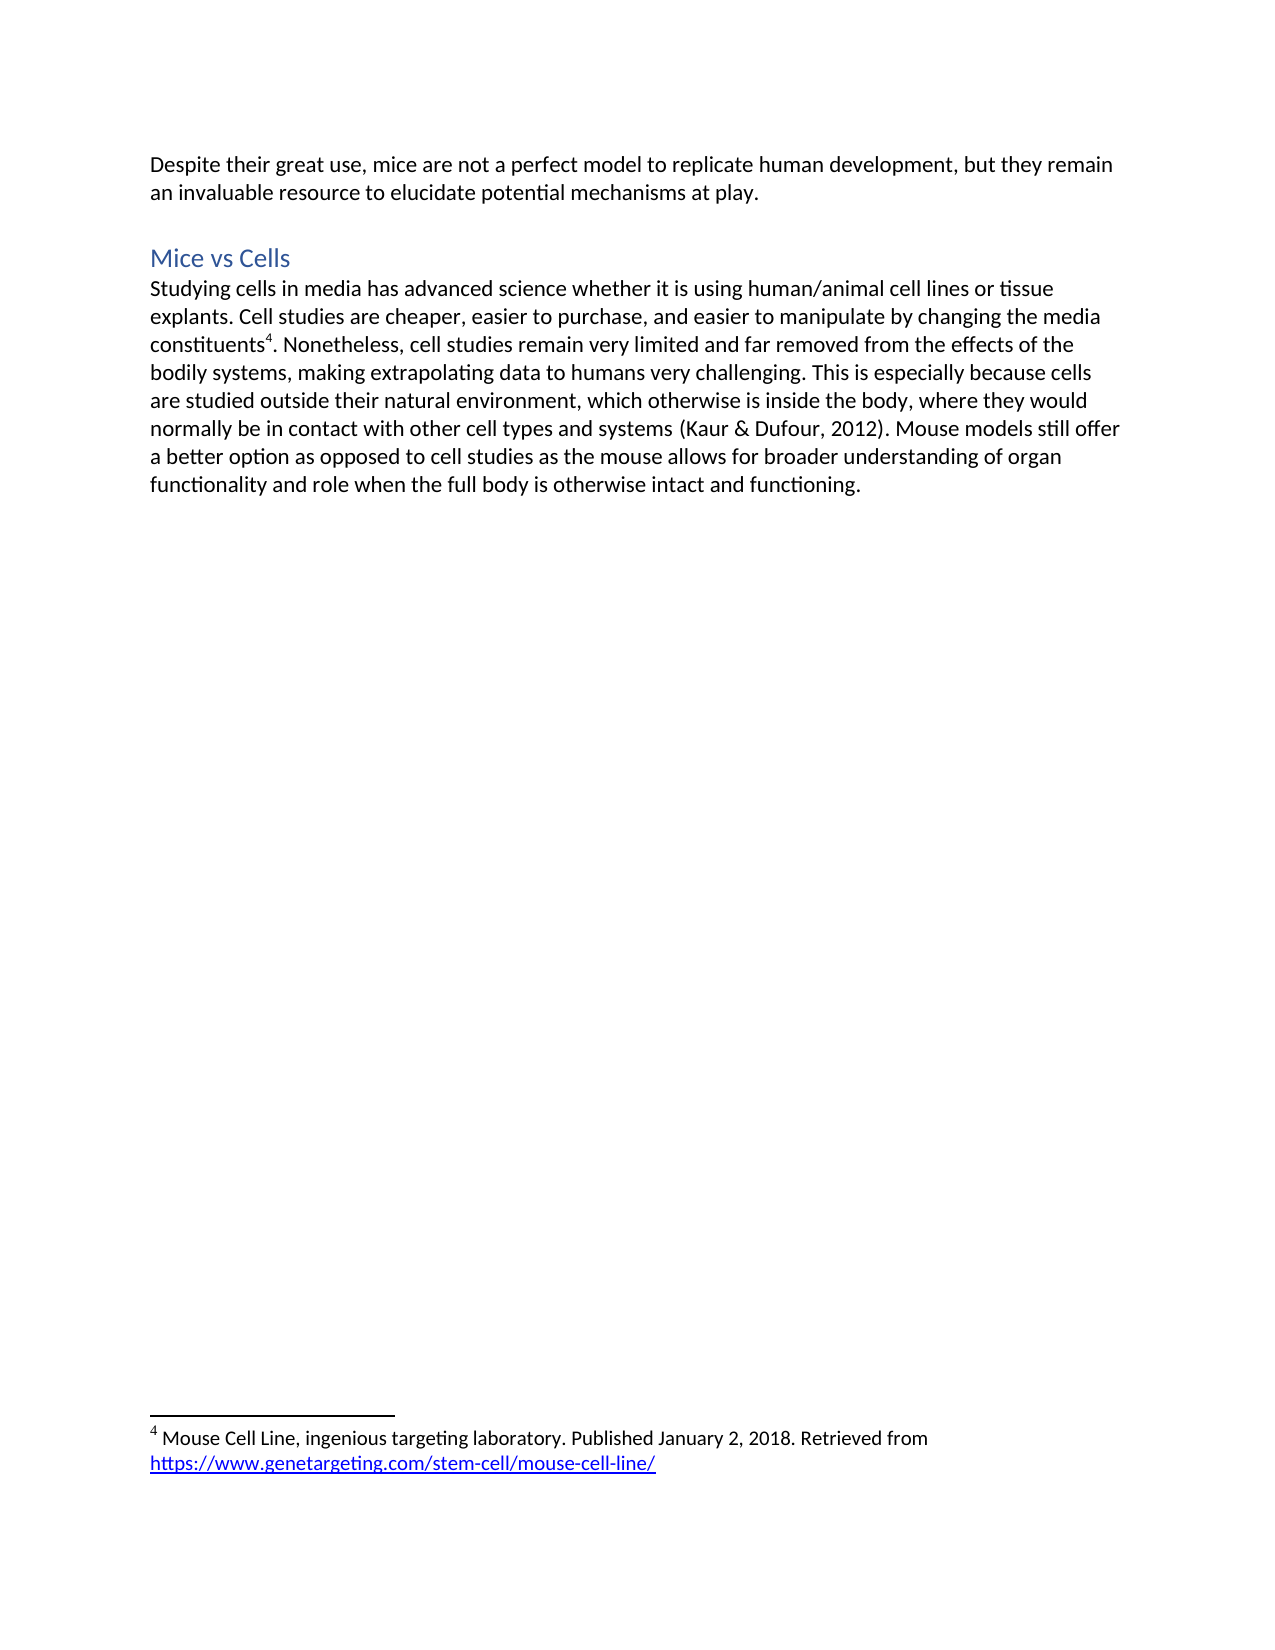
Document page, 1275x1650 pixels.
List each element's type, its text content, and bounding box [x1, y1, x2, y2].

text Studying cells in media has advanced science whether it is using human/animal cell lines or tissue explants. Cell studies are cheaper, easier to purchase, and easier to manipulate by changing the media constituents. Nonetheless, cell studies remain very limited and far removed from the effects of the bodily systems, making extrapolating data to humans very challenging. This is especially because cells are studied outside their natural environment, which otherwise is inside the body, where they would normally be in contact with other cell types and systems (Kaur & Dufour, 2012). Mouse models still offer a better option as opposed to cell studies as the mouse allows for broader understanding of organ functionality and role when the full body is otherwise intact and functioning. [150, 274, 1125, 498]
subtitle Mice vs Cells [150, 241, 1125, 274]
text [150, 150, 1125, 206]
